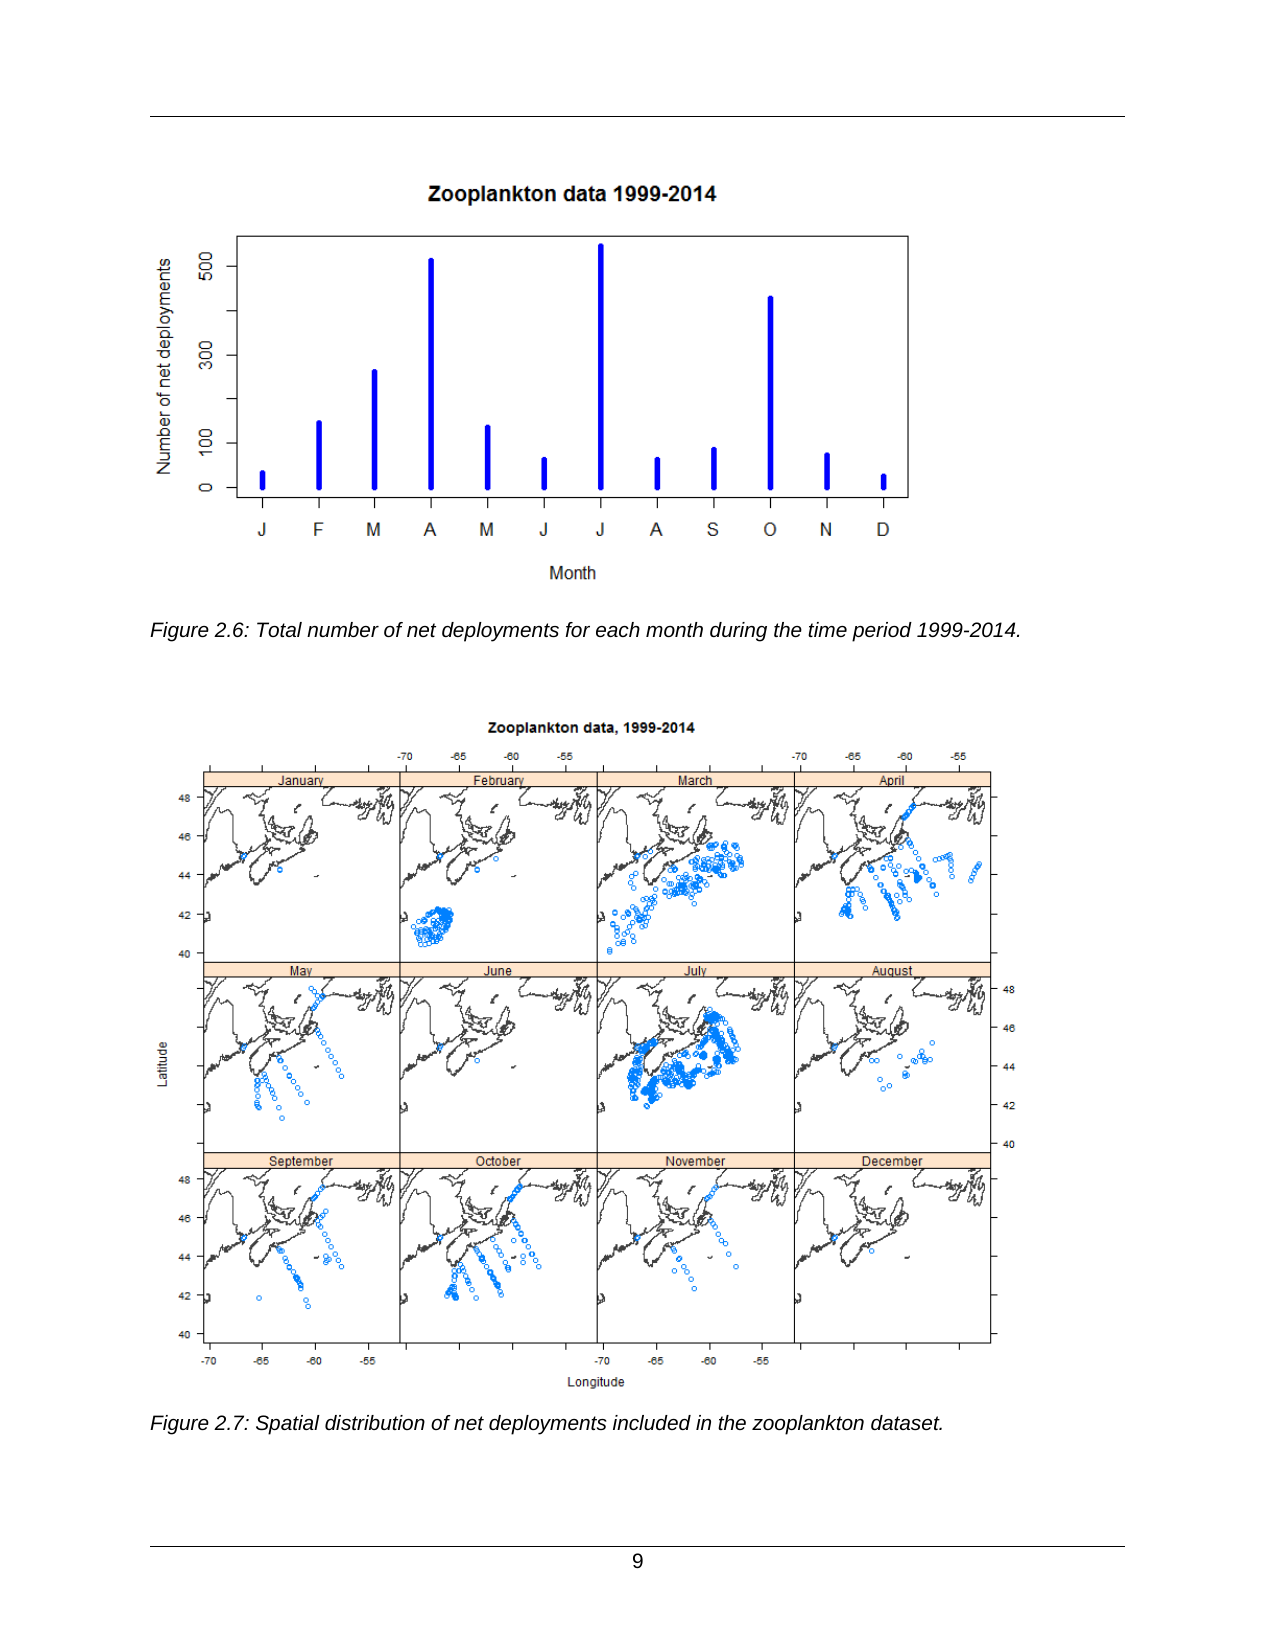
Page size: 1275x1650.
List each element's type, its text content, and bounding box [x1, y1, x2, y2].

picture [150, 716, 1034, 1399]
text Figure 2.6: Total number of net deployments for each month during the time period 1999-2014. [150, 618, 1125, 642]
text Figure 2.7: Spatial distribution of net deployments included in the zooplankton dataset. [150, 1411, 1125, 1435]
picture [150, 150, 953, 606]
